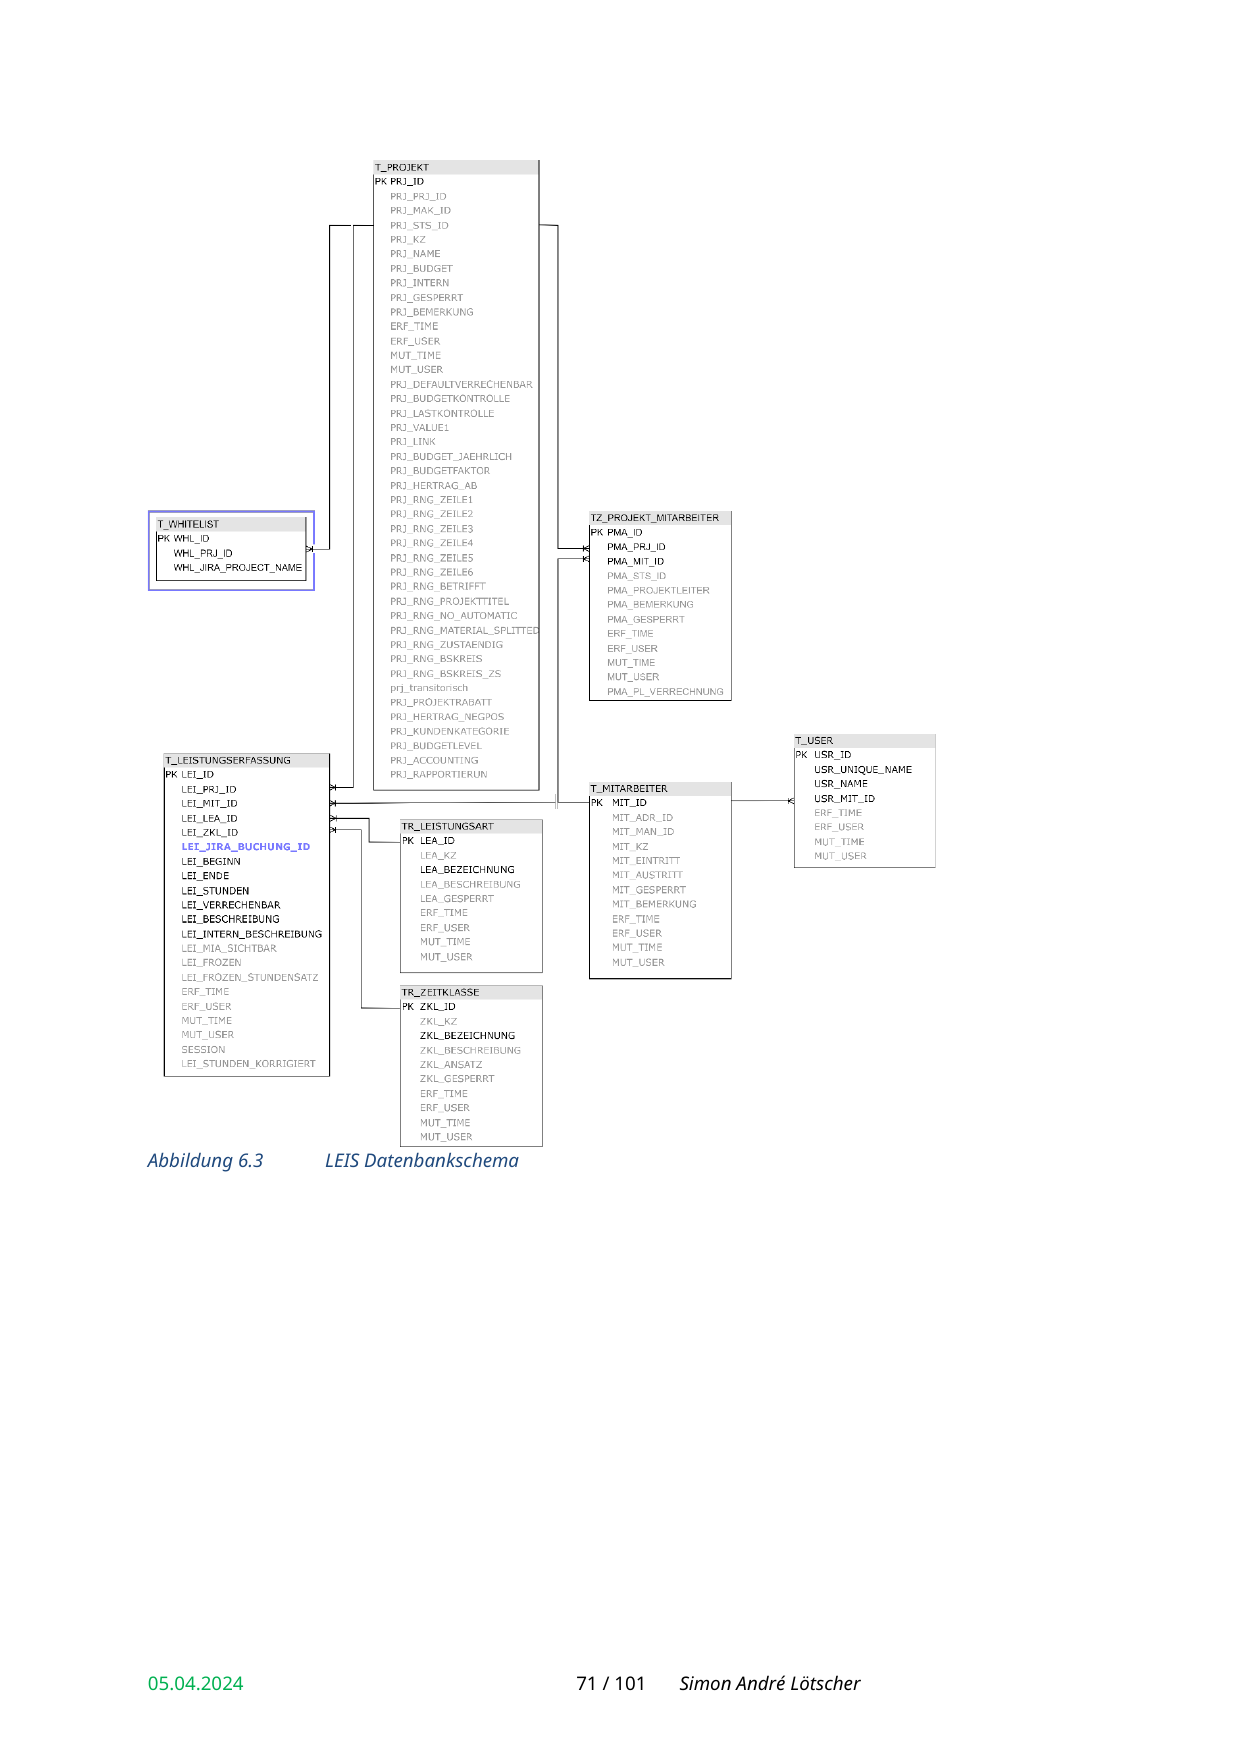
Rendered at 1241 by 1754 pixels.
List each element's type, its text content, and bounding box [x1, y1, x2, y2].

picture [147, 160, 936, 1147]
